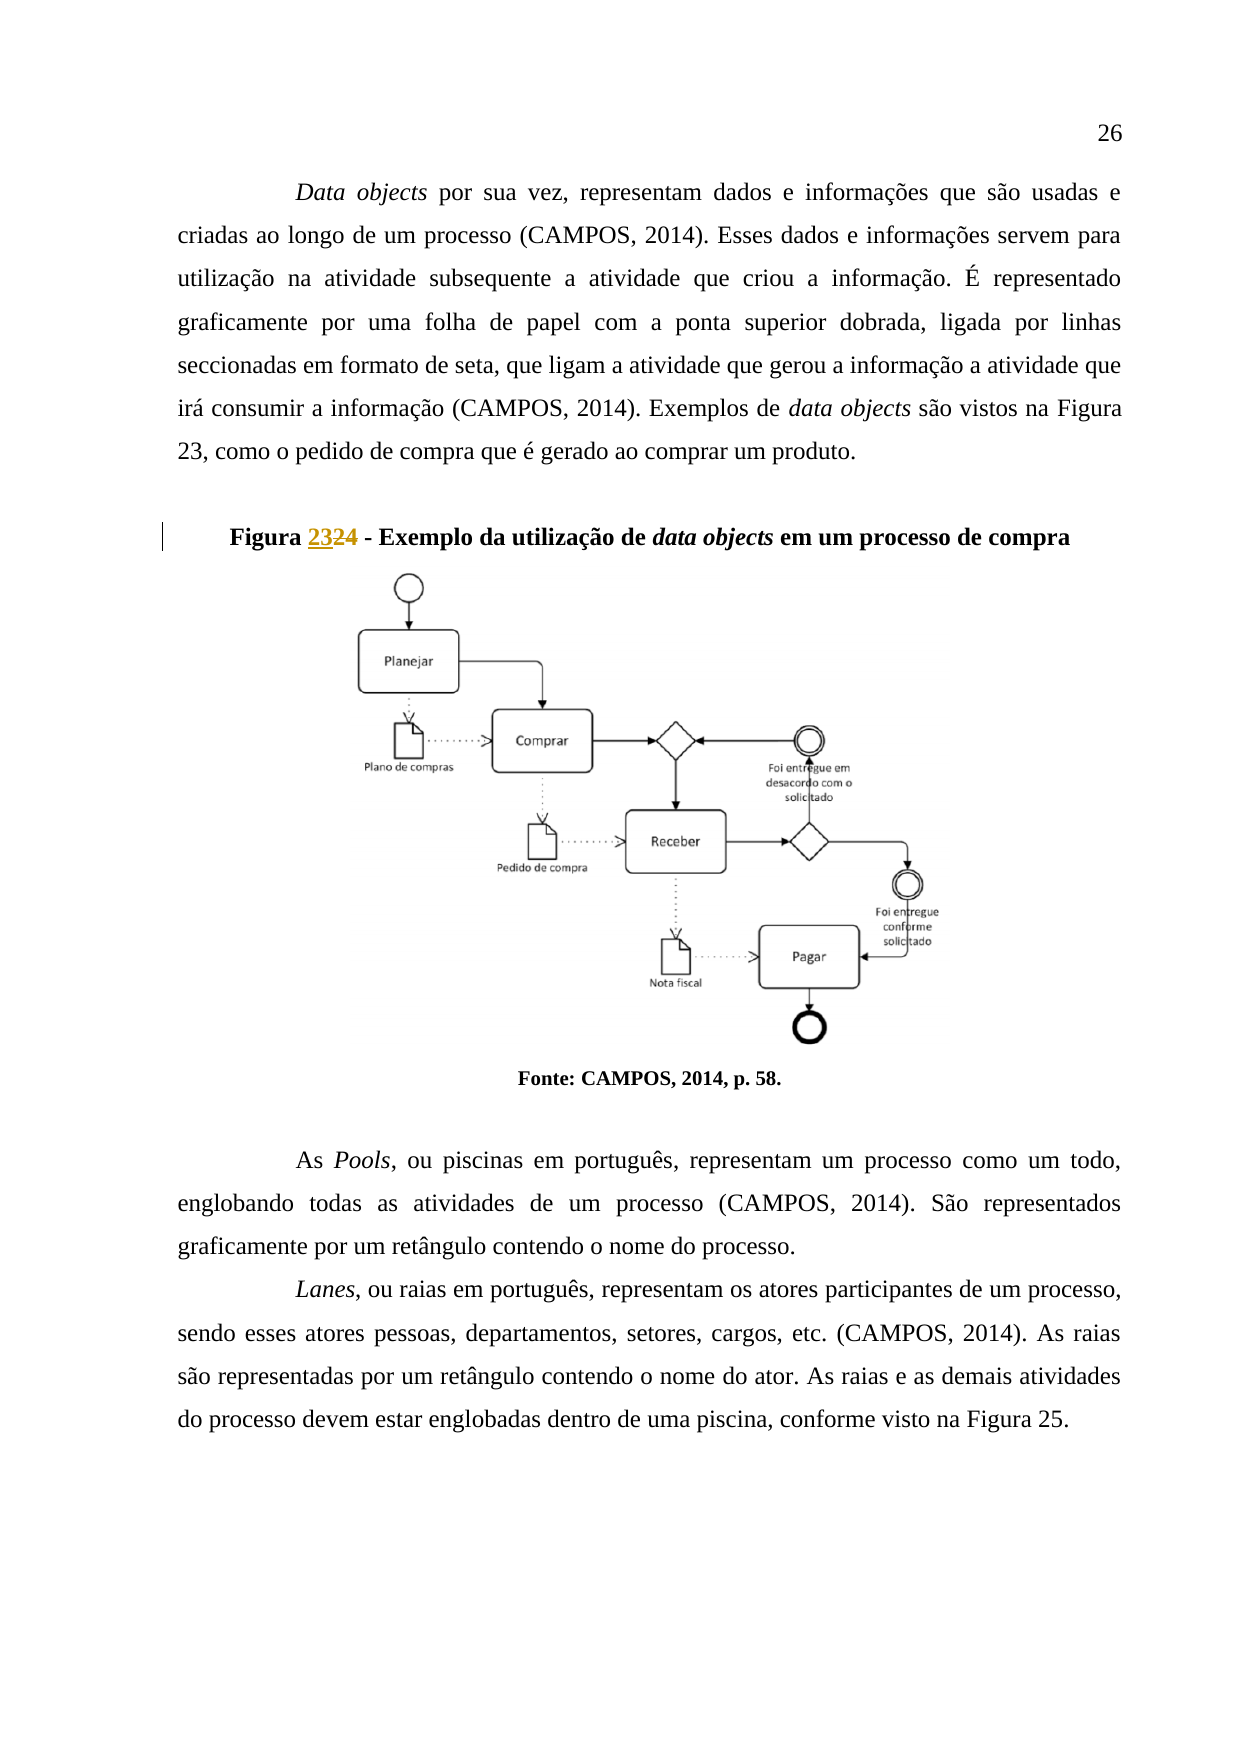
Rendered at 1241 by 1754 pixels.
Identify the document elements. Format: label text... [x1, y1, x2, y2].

text Fonte: CAMPOS, 2014, p. 58. [177, 1066, 1122, 1090]
text Figura - Exemplo da utilização de data objects em um processo de compra [177, 522, 1122, 551]
picture [349, 565, 950, 1052]
text As Pools, ou piscinas em português, representam um processo como um todo, englobando todas as atividades de um processo (CAMPOS, 2014). São representados graficamente por um retângulo contendo o nome do processo. [177, 1145, 1122, 1260]
